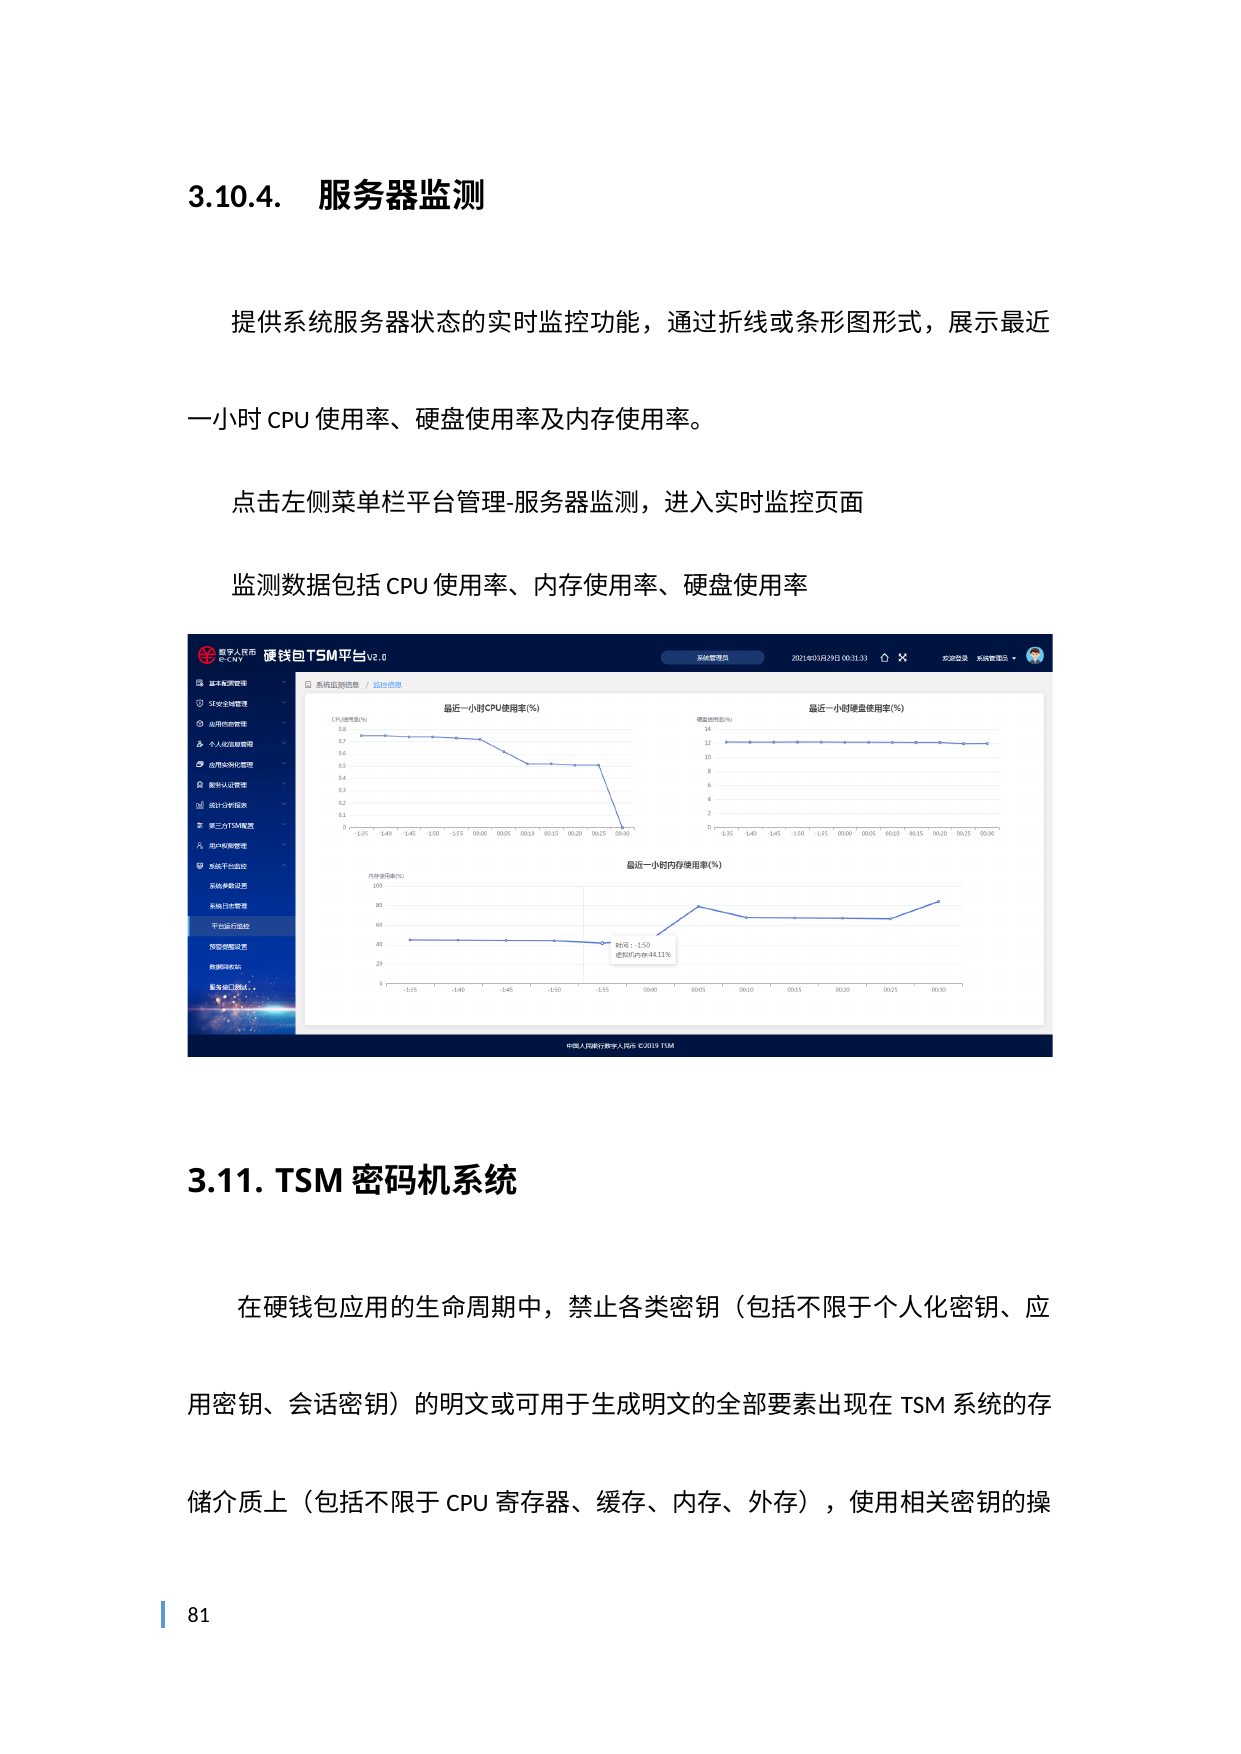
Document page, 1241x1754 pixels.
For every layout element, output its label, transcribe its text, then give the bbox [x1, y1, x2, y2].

text 点击左侧菜单栏平台管理-服务器监测，进入实时监控页面 [187, 468, 1053, 533]
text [187, 1273, 1053, 1533]
subtitle 服务器监测 [187, 161, 1053, 226]
text 提供系统服务器状态的实时监控功能，通过折线或条形图形式，展示最近一小时CPU使用率、硬盘使用率及内存使用率。 [187, 288, 1053, 450]
text 监测数据包括CPU使用率、内存使用率、硬盘使用率 [187, 551, 1053, 616]
picture [187, 634, 1053, 1057]
subtitle TSM密码机系统 [187, 1145, 1053, 1210]
